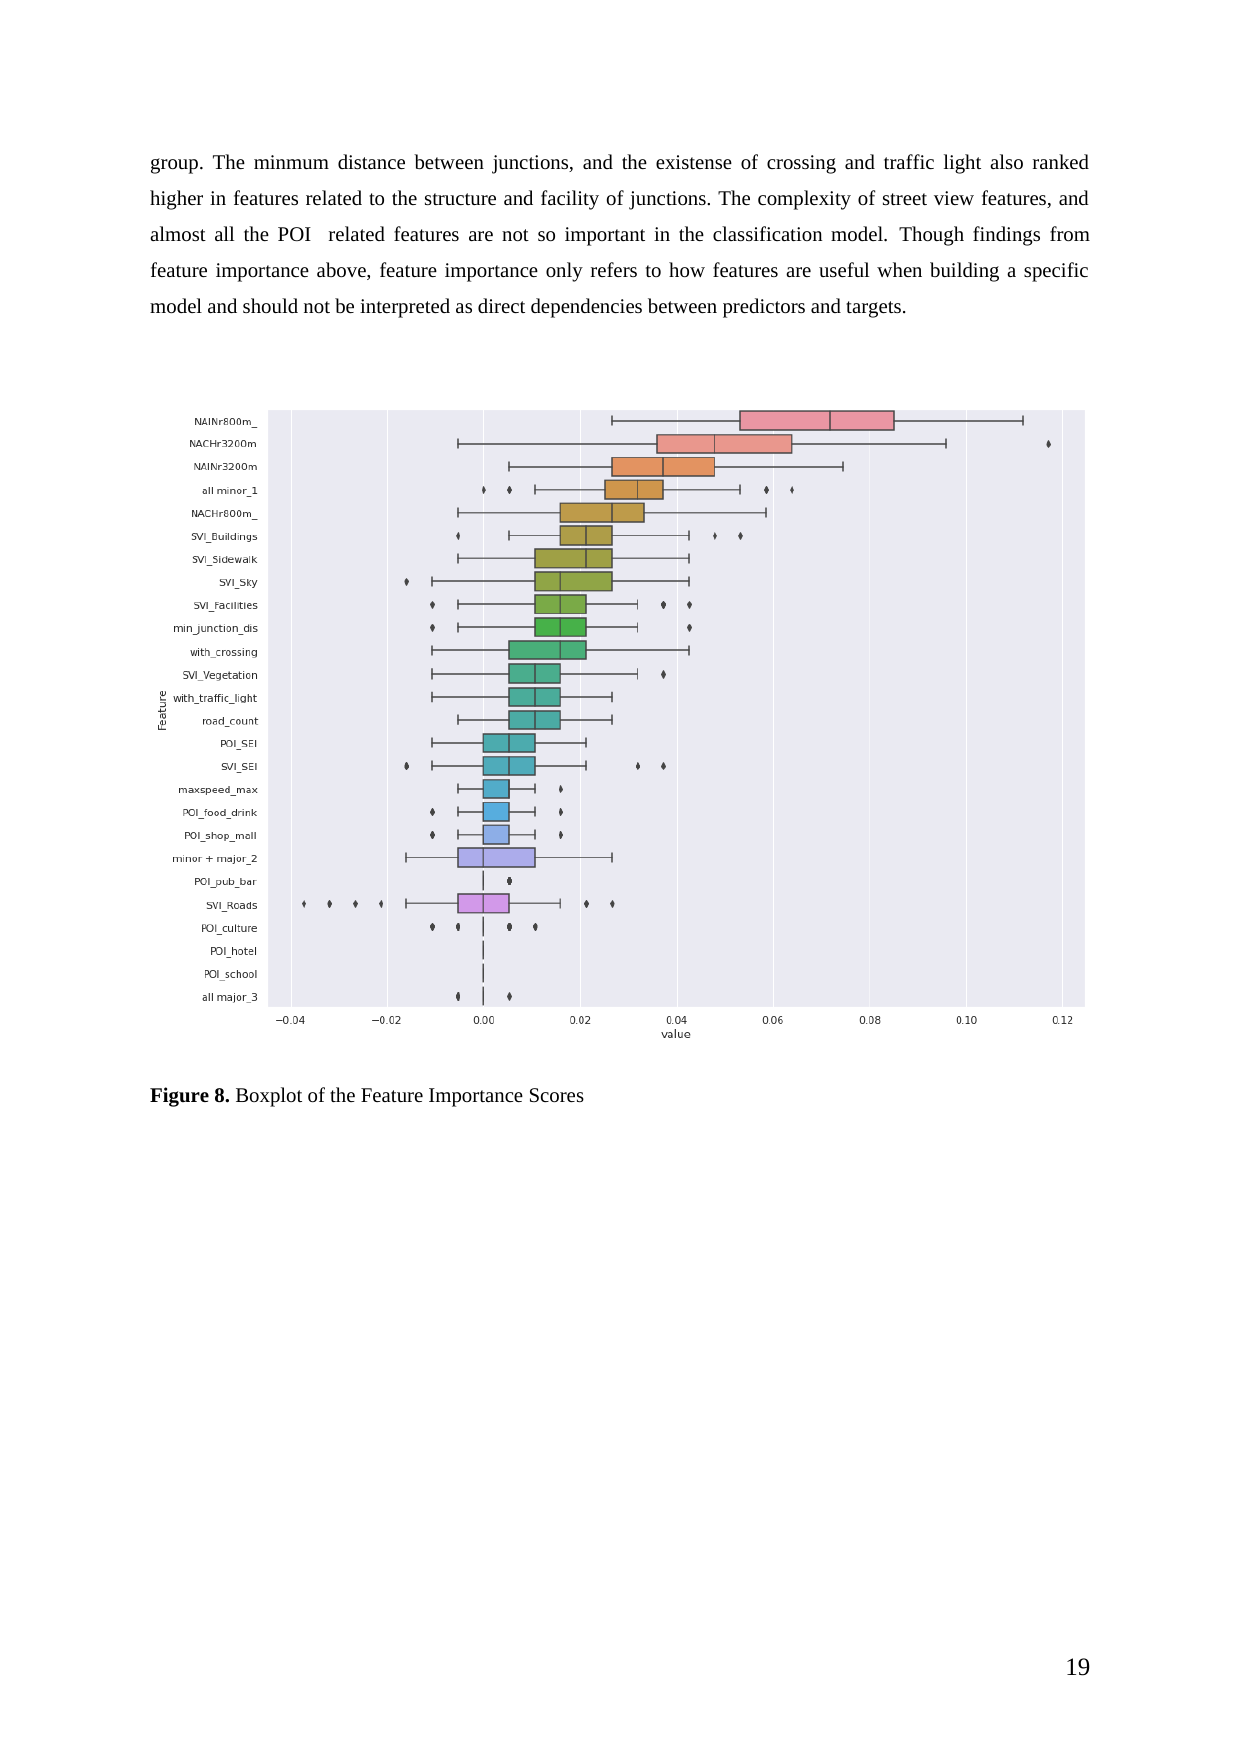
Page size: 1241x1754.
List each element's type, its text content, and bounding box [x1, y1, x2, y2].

text Figure 8. Boxplot of the Feature Importance Scores [150, 1082, 1090, 1107]
picture [150, 402, 1091, 1047]
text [150, 150, 1090, 318]
